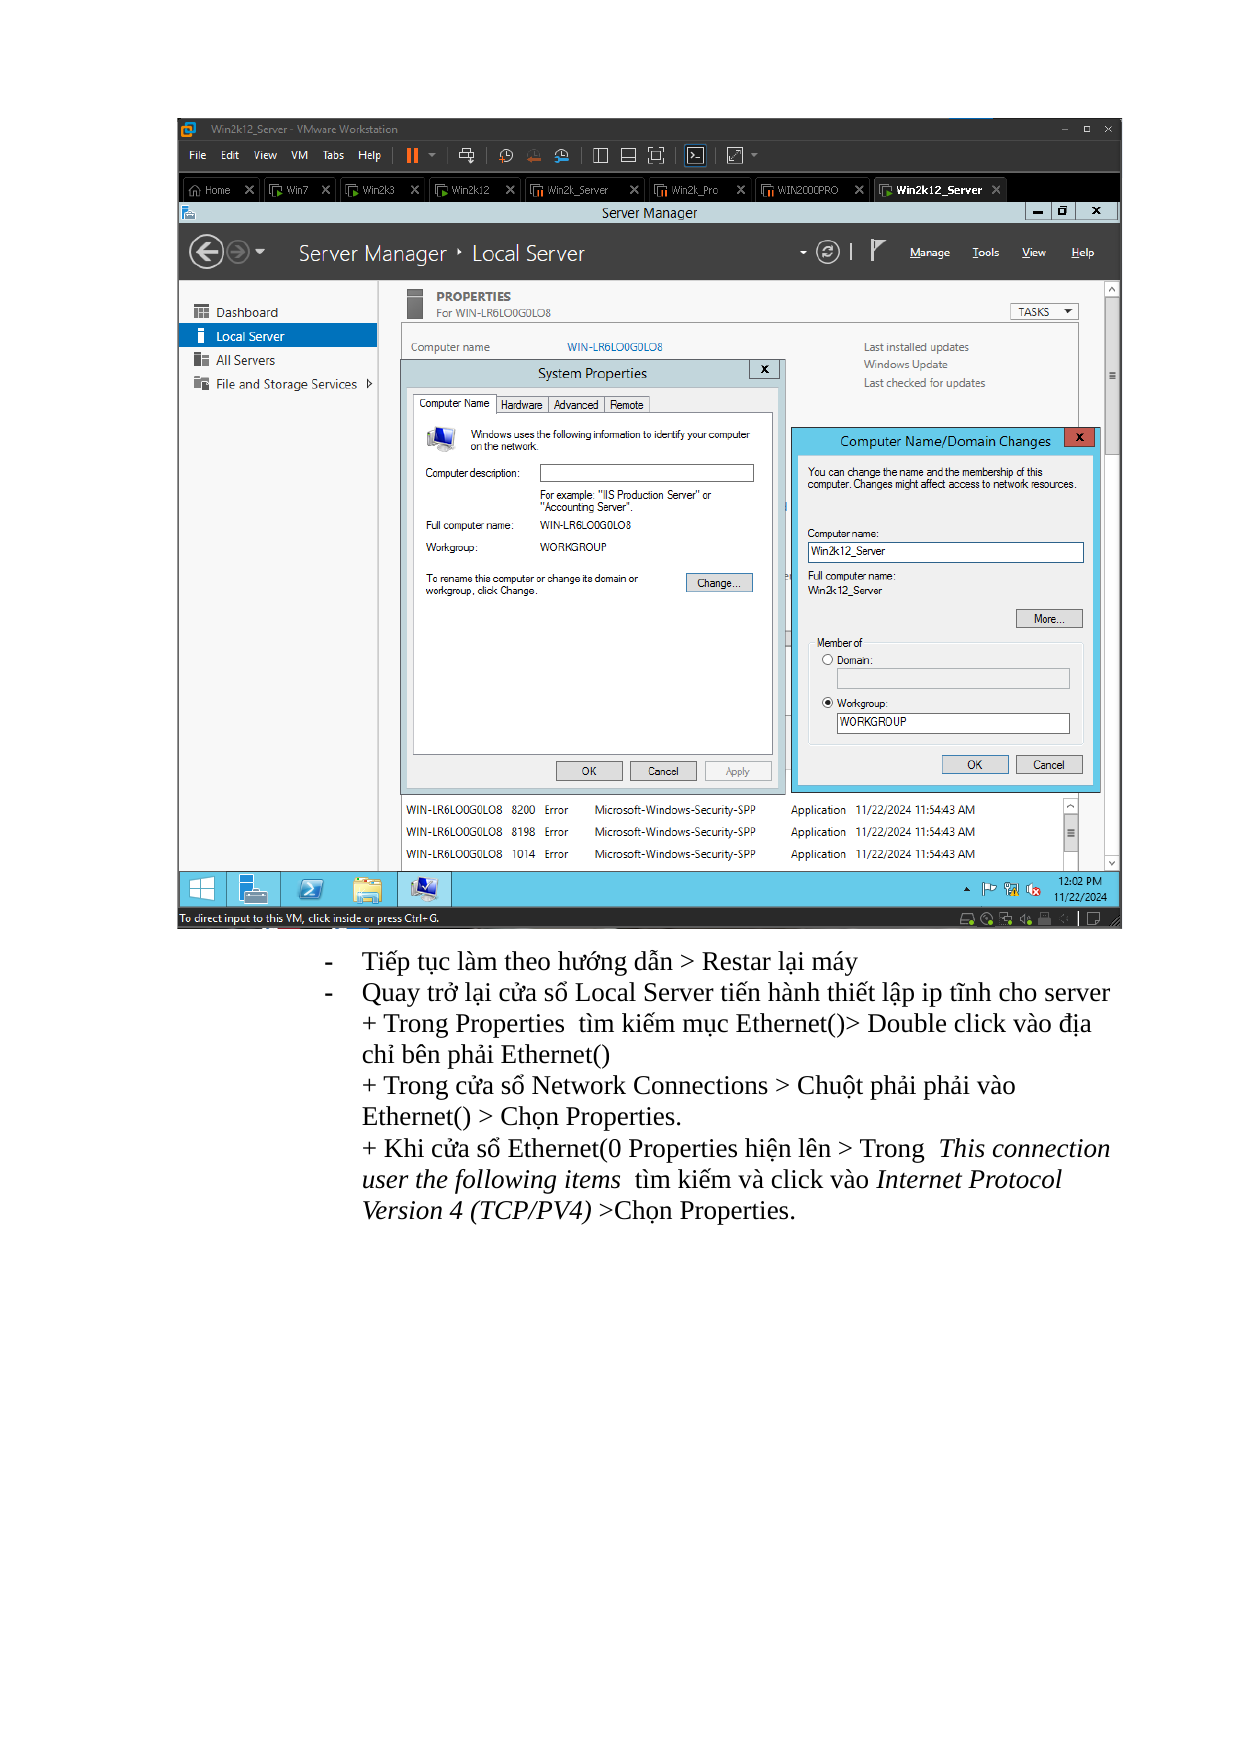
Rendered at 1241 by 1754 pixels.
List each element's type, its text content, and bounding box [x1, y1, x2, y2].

list Quay trở lại cửa sổ Local Server tiến hành thiết lập ip tĩnh cho server [324, 976, 1122, 1007]
list + Khi cửa sổ Ethernet(0 Properties hiện lên > Trong This connection user the following items tìm kiếm và click vào Internet Protocol Version 4 (TCP/PV4) >Chọn Properties. [362, 1132, 1122, 1225]
list + Trong Properties tìm kiếm mục Ethernet()> Double click vào địa chỉ bên phải Ethernet() [362, 1007, 1122, 1069]
picture [177, 118, 1123, 929]
list Tiếp tục làm theo hướng dẫn > Restar lại máy [324, 945, 1122, 976]
list + Trong cửa sổ Network Connections > Chuột phải phải vào Ethernet() > Chọn Properties. [362, 1069, 1122, 1132]
